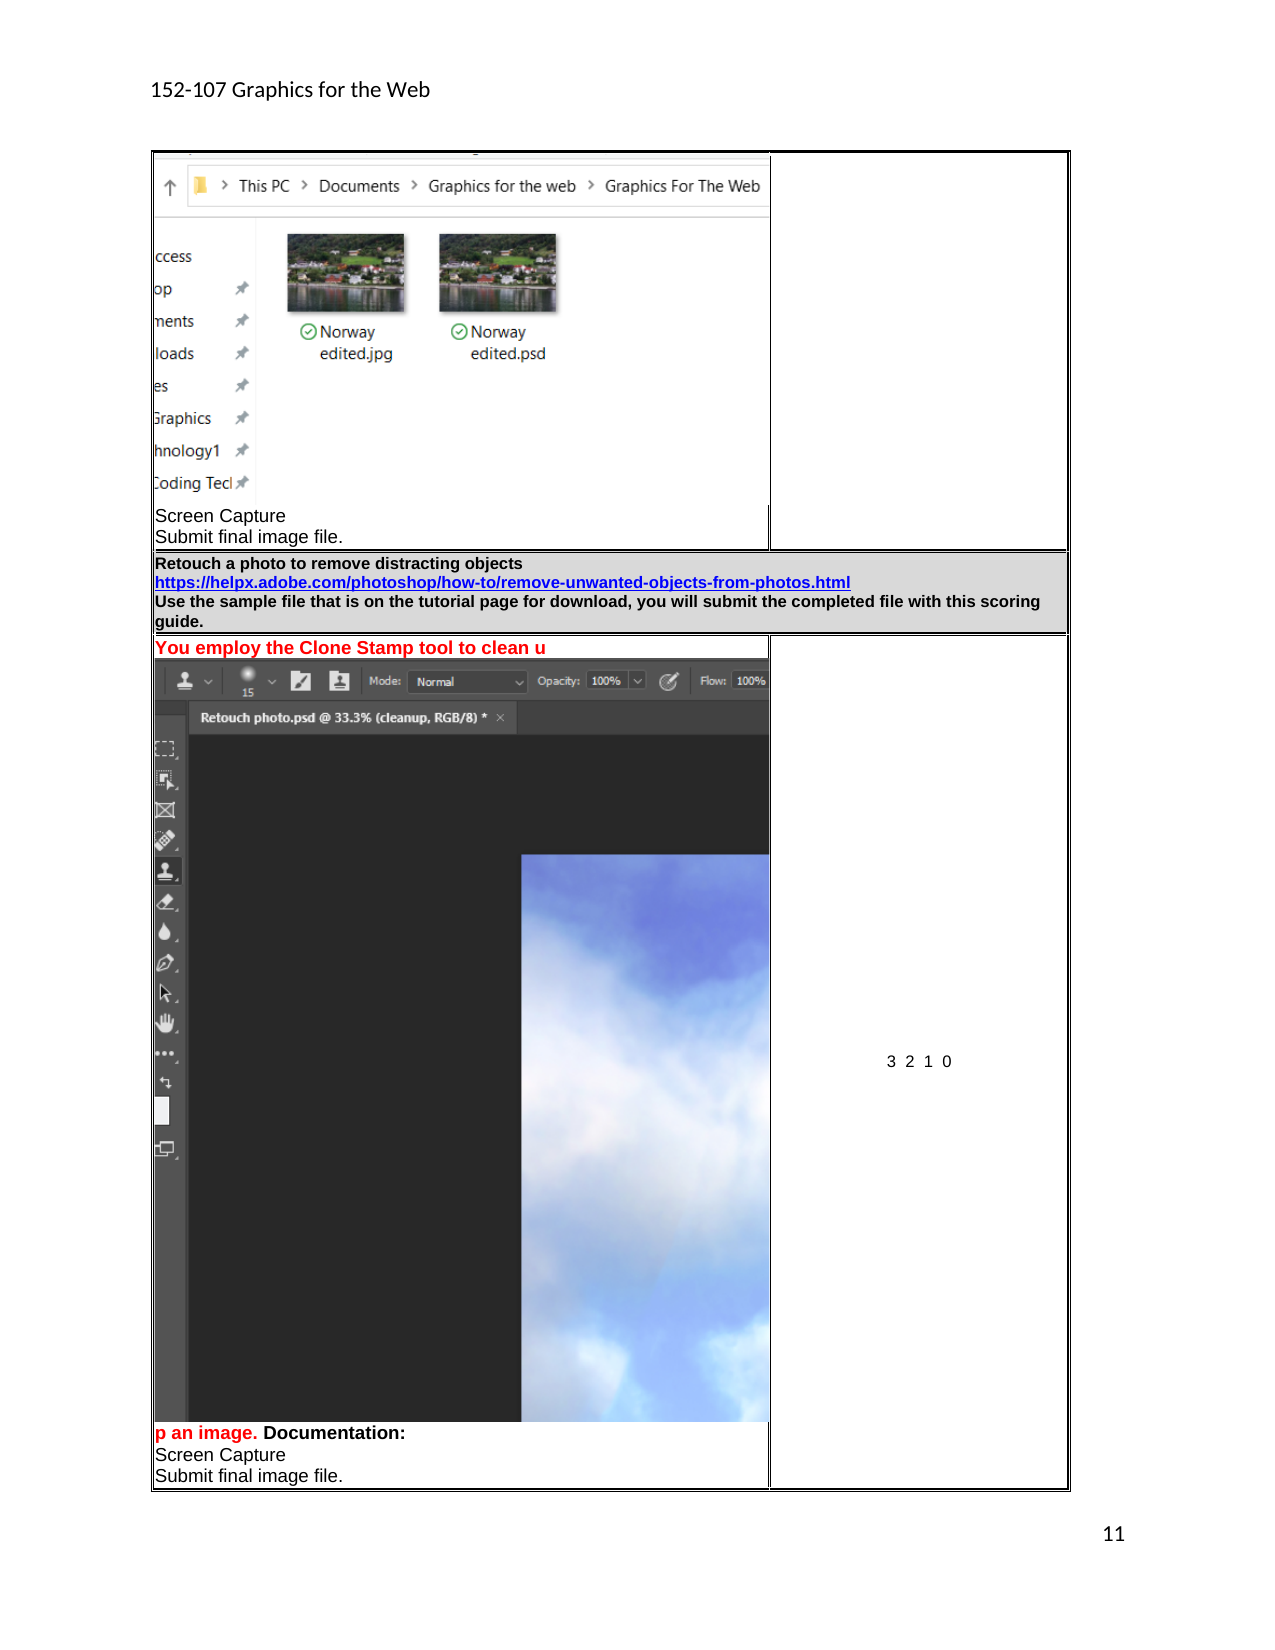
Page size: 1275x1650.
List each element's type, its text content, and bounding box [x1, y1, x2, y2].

table_cell You employ the Clone Stamp tool to clean up an image. Documentation: Screen Capture Submit final image file. [154, 632, 768, 658]
picture [154, 658, 770, 1422]
picture [154, 154, 770, 505]
table_cell 3 2 1 0 [770, 632, 1068, 1488]
table_cell Retouch a photo to remove distracting objects https://helpx.adobe.com/photoshop/how-to/remove-unwanted-objects-from-photos.html Use the sample file that is on the tutorial page for download, you will submit the completed file with this scoring guide. [154, 549, 1068, 632]
table_cell You save a copy of the edited file as a JPEG. Documentation: Screen Capture Submit final image file. [154, 505, 768, 549]
table_cell You employ the Clone Stamp tool to clean up an image. Documentation: Screen Capture Submit final image file. [154, 1422, 769, 1488]
table_cell 3 2 1 0 [770, 153, 1067, 549]
